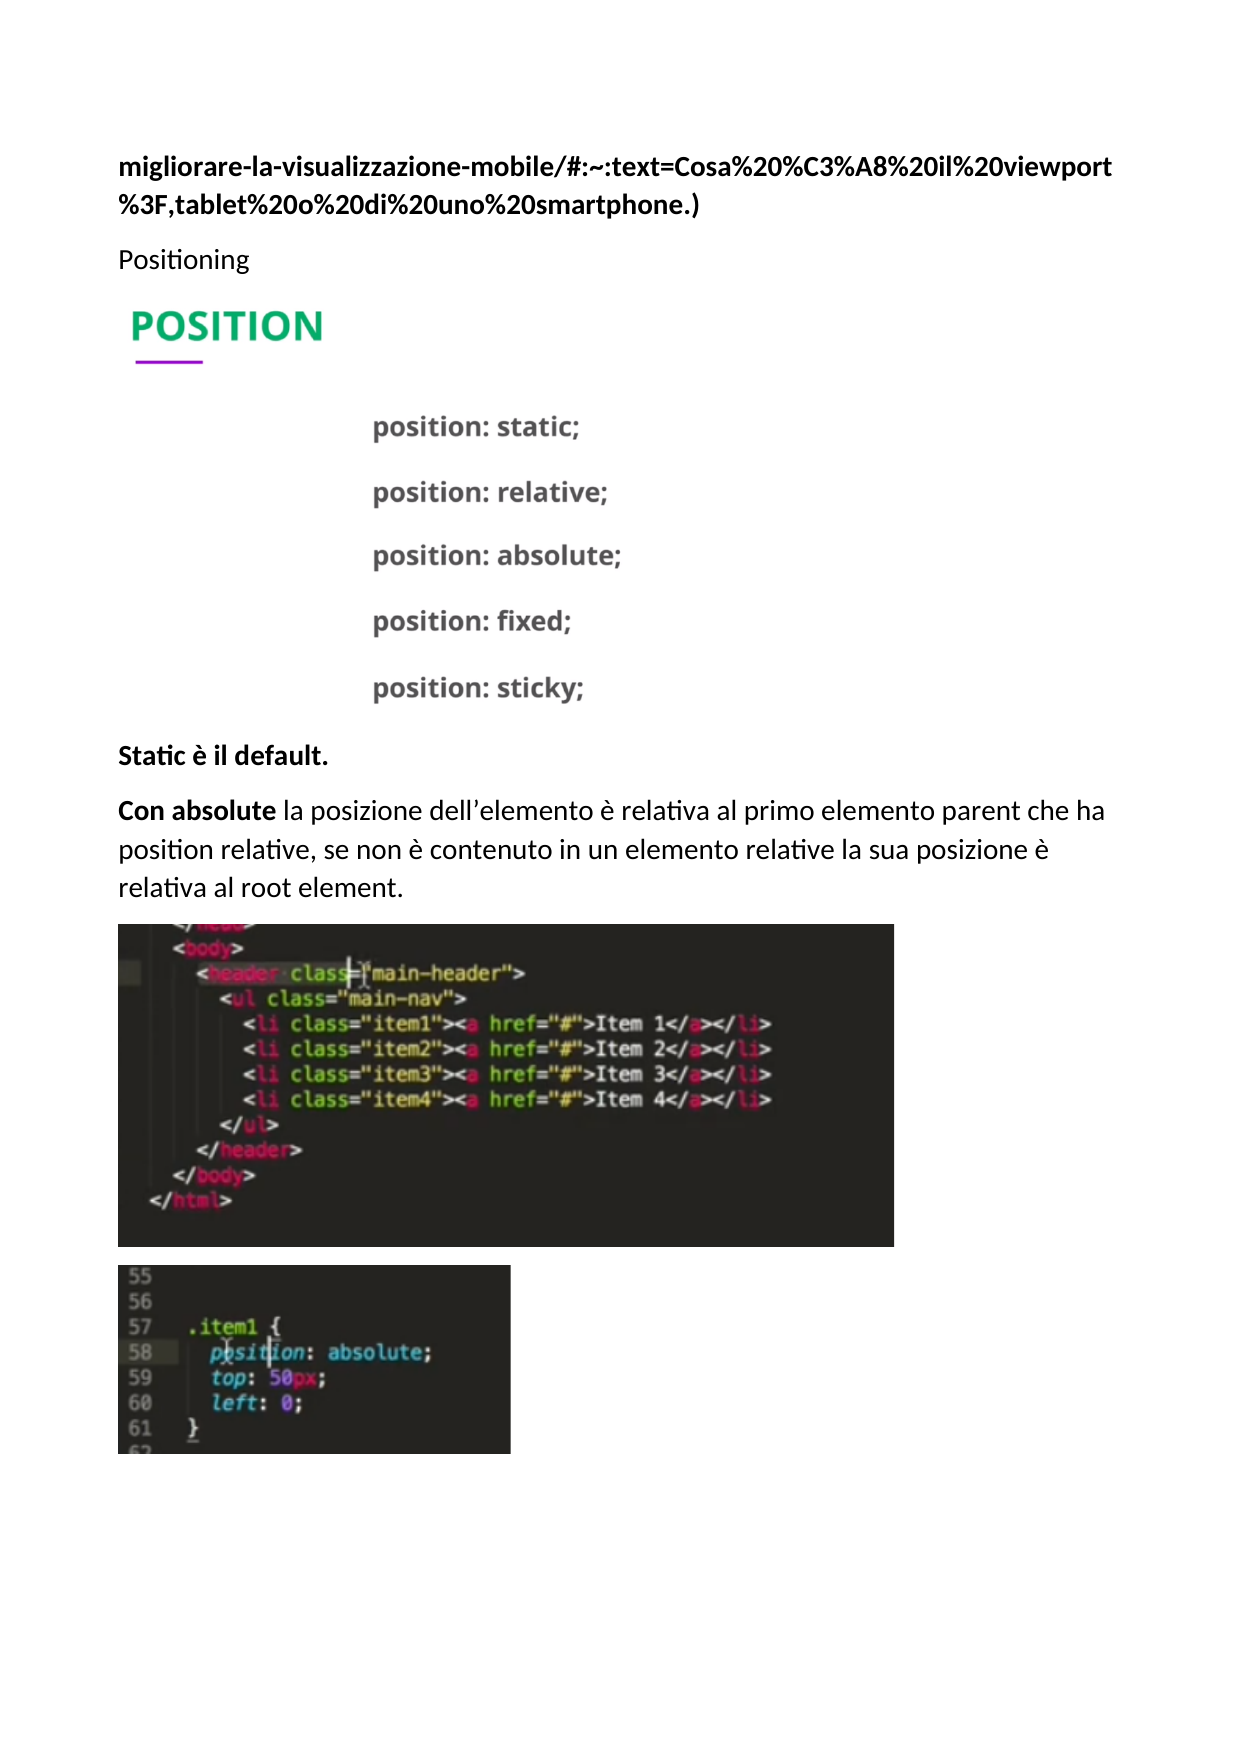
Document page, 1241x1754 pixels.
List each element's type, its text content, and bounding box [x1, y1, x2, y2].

text Positioning [118, 241, 1122, 277]
text Static è il default. [118, 737, 1122, 773]
picture [118, 1265, 511, 1454]
picture [118, 924, 895, 1247]
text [118, 148, 1122, 222]
picture [118, 296, 639, 719]
text Con absolute la posizione dell’elemento è relativa al primo elemento parent che ha position relative, se non è contenuto in un elemento relative la sua posizione è relativa al root element. [118, 792, 1122, 905]
